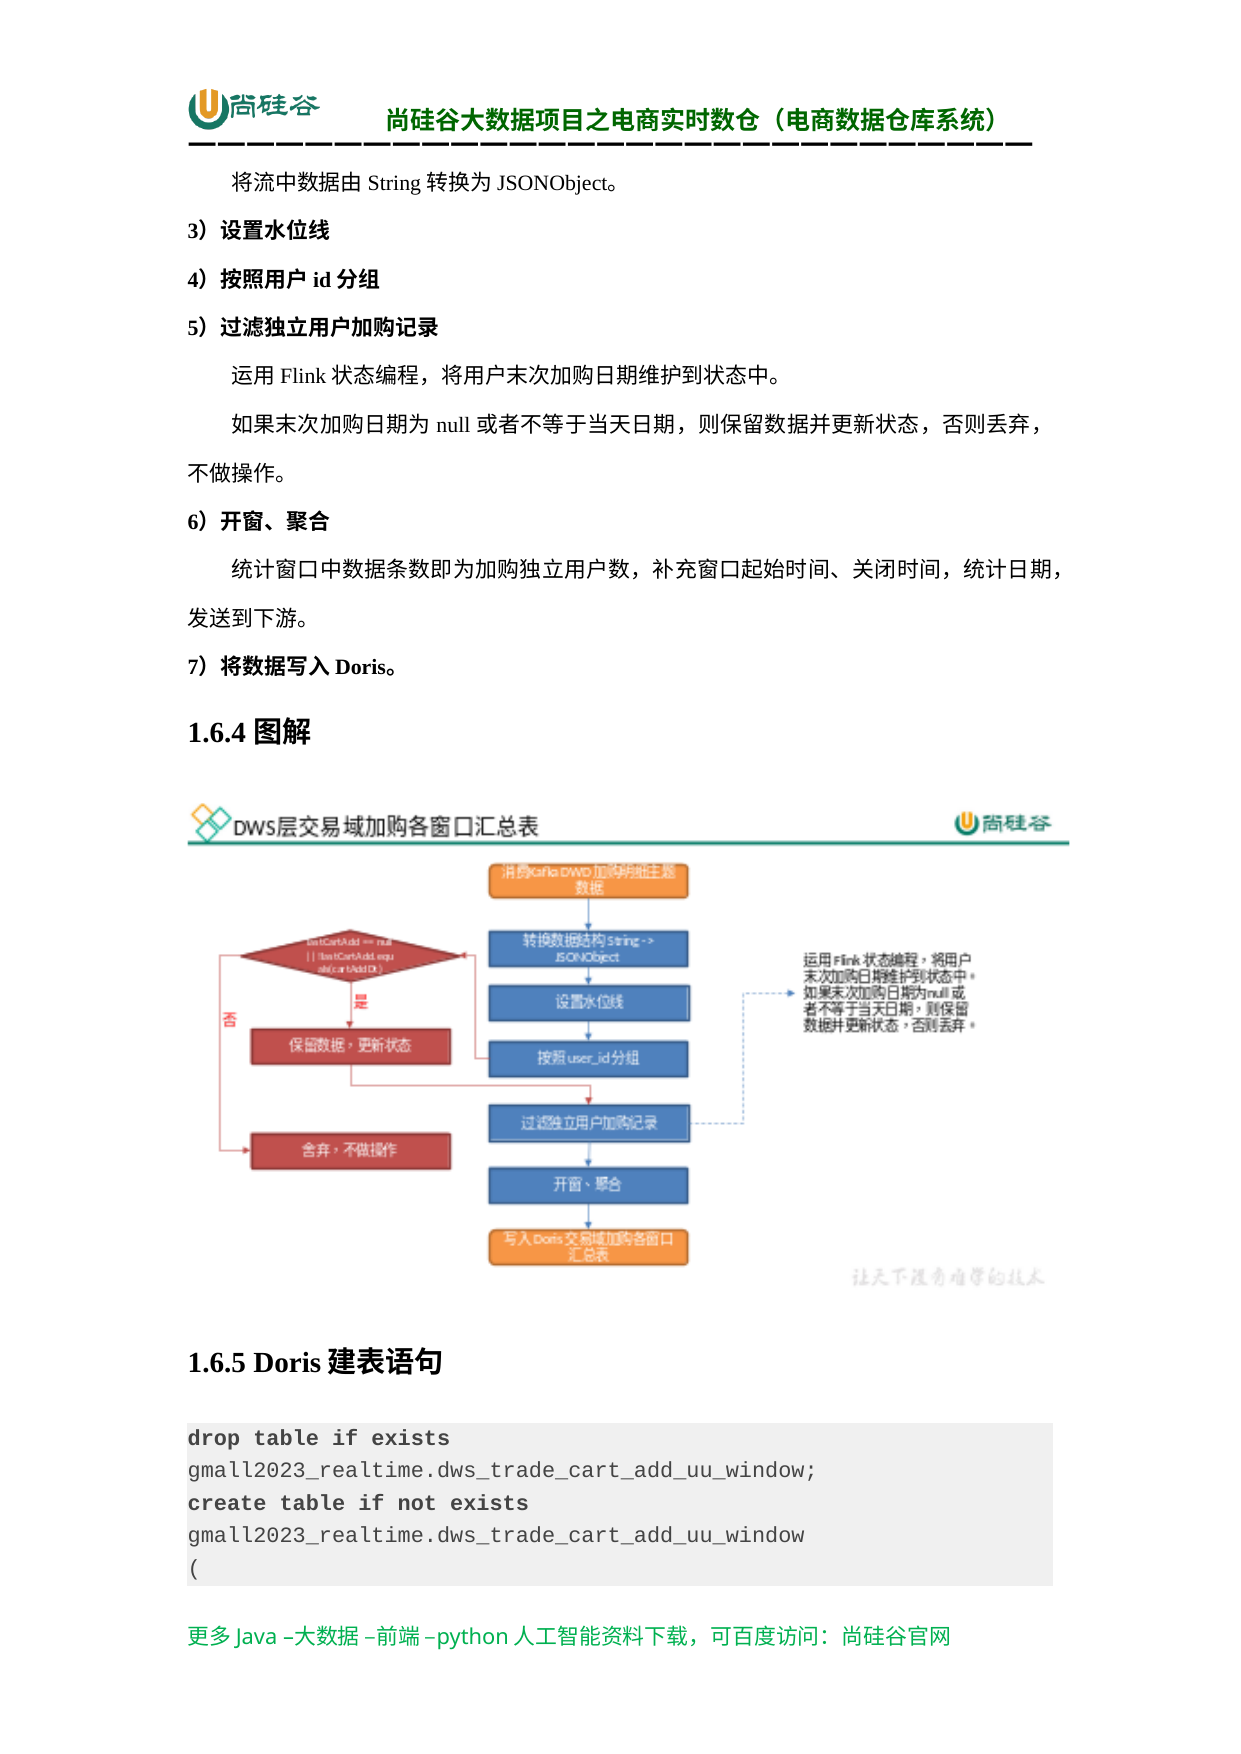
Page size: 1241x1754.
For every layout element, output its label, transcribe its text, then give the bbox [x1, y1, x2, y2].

text 将数据写入 Doris。 [187, 649, 1053, 681]
text 运用 Flink 状态编程，将用户末次加购日期维护到状态中。 [187, 358, 1053, 391]
text drop table if exists gmall2023_realtime.dws_trade_cart_add_uu_window; [187, 1423, 1053, 1488]
text ( [187, 1553, 1053, 1586]
text 过滤独立用户加购记录 [187, 310, 1053, 342]
picture [187, 88, 320, 130]
text 如果末次加购日期为 null 或者不等于当天日期，则保留数据并更新状态，否则丢弃，不做操作。 [187, 406, 1053, 488]
text 按照用户 id 分组 [187, 261, 1053, 294]
text 将流中数据由 String 转换为 JSONObject。 [187, 165, 1053, 197]
text 图解 [187, 697, 1053, 762]
text Doris建表语句 [187, 1328, 1053, 1393]
text 设置水位线 [187, 213, 1053, 246]
text 开窗、聚合 [187, 503, 1053, 536]
text 统计窗口中数据条数即为加购独立用户数，补充窗口起始时间、关闭时间，统计日期，发送到下游。 [187, 552, 1053, 633]
text create table if not exists gmall2023_realtime.dws_trade_cart_add_uu_window [187, 1488, 1053, 1553]
